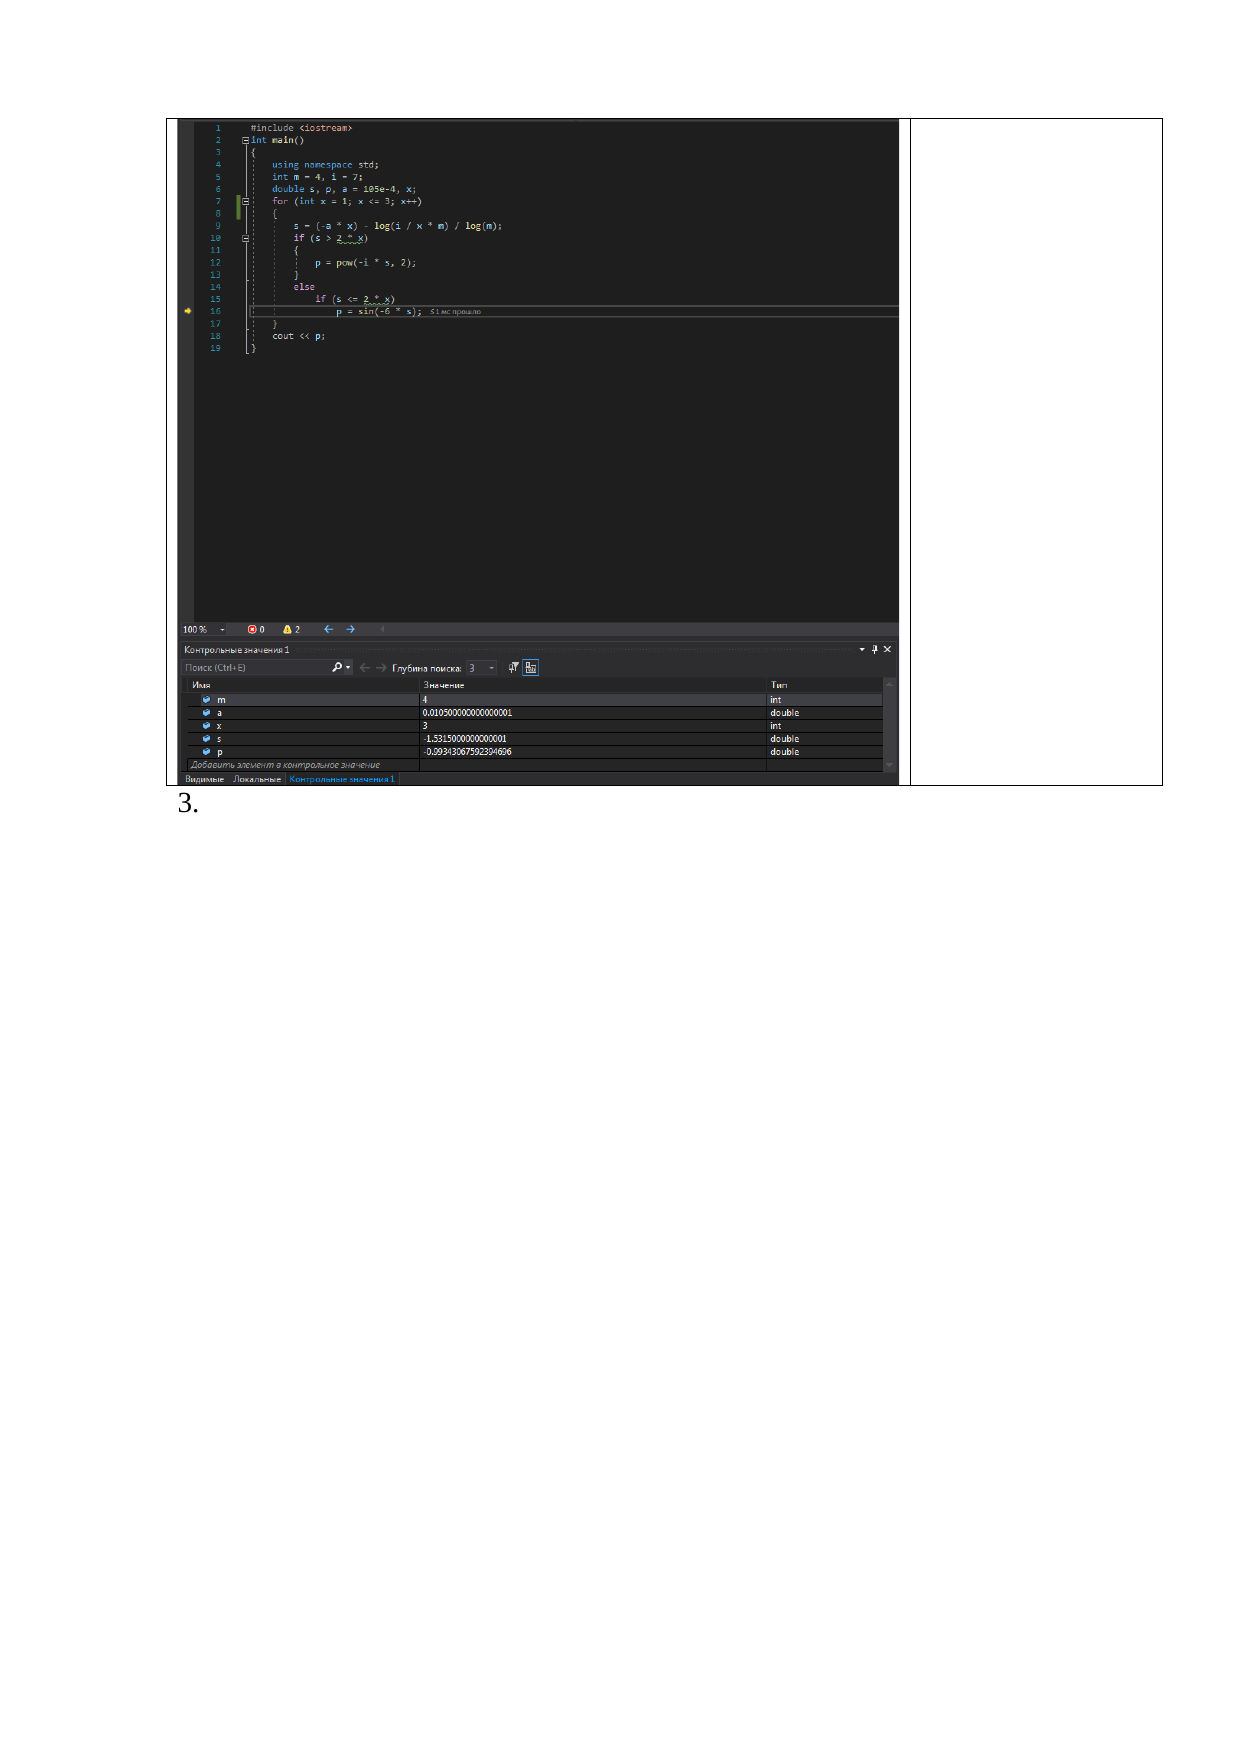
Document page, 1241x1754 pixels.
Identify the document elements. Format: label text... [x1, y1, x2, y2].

table_header [911, 119, 1162, 784]
text 3. [177, 786, 1152, 819]
table_header [900, 119, 910, 784]
picture [177, 119, 900, 785]
table_header [167, 119, 177, 784]
